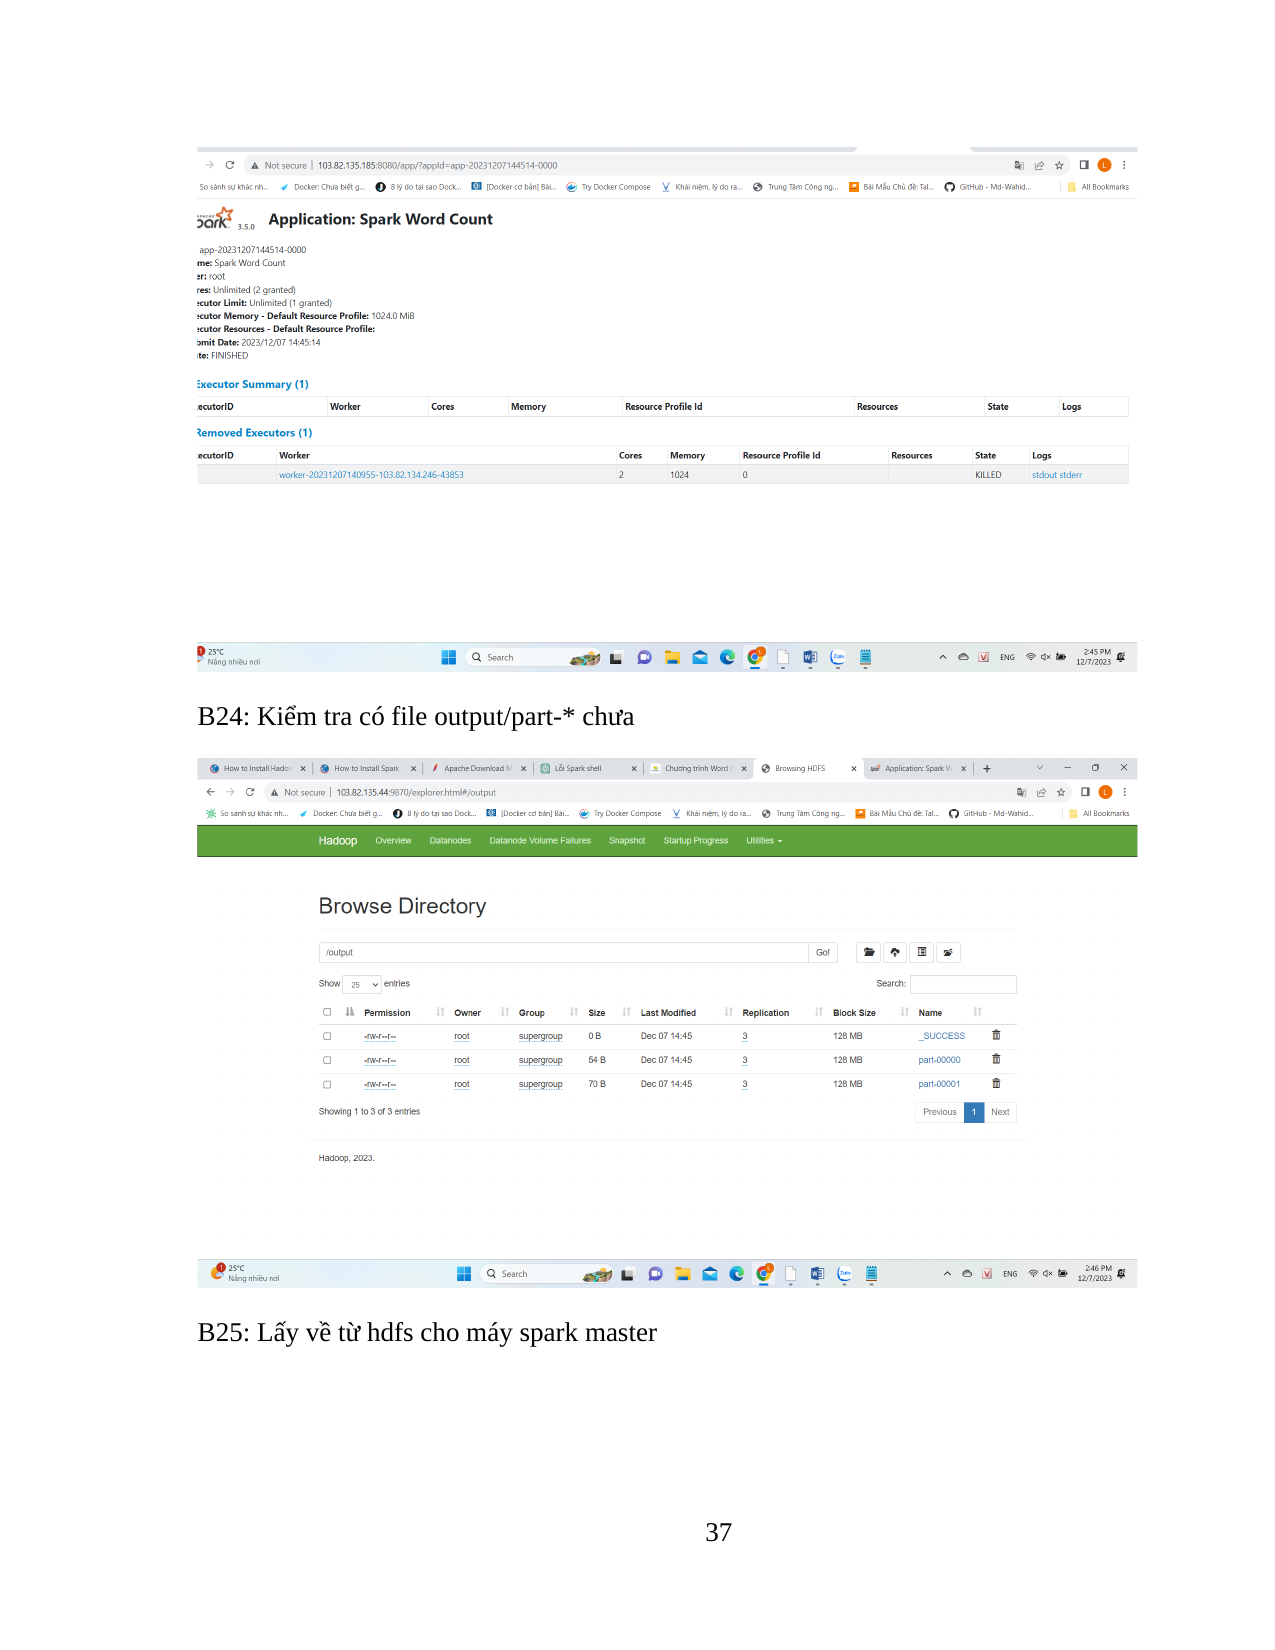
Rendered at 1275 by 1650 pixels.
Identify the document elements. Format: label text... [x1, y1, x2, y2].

text B24: Kiểm tra có file output/part-* chưa [197, 700, 1113, 731]
picture [197, 758, 1138, 1288]
picture [197, 147, 1138, 672]
text B25: Lấy về từ hdfs cho máy spark master [197, 1316, 1113, 1347]
